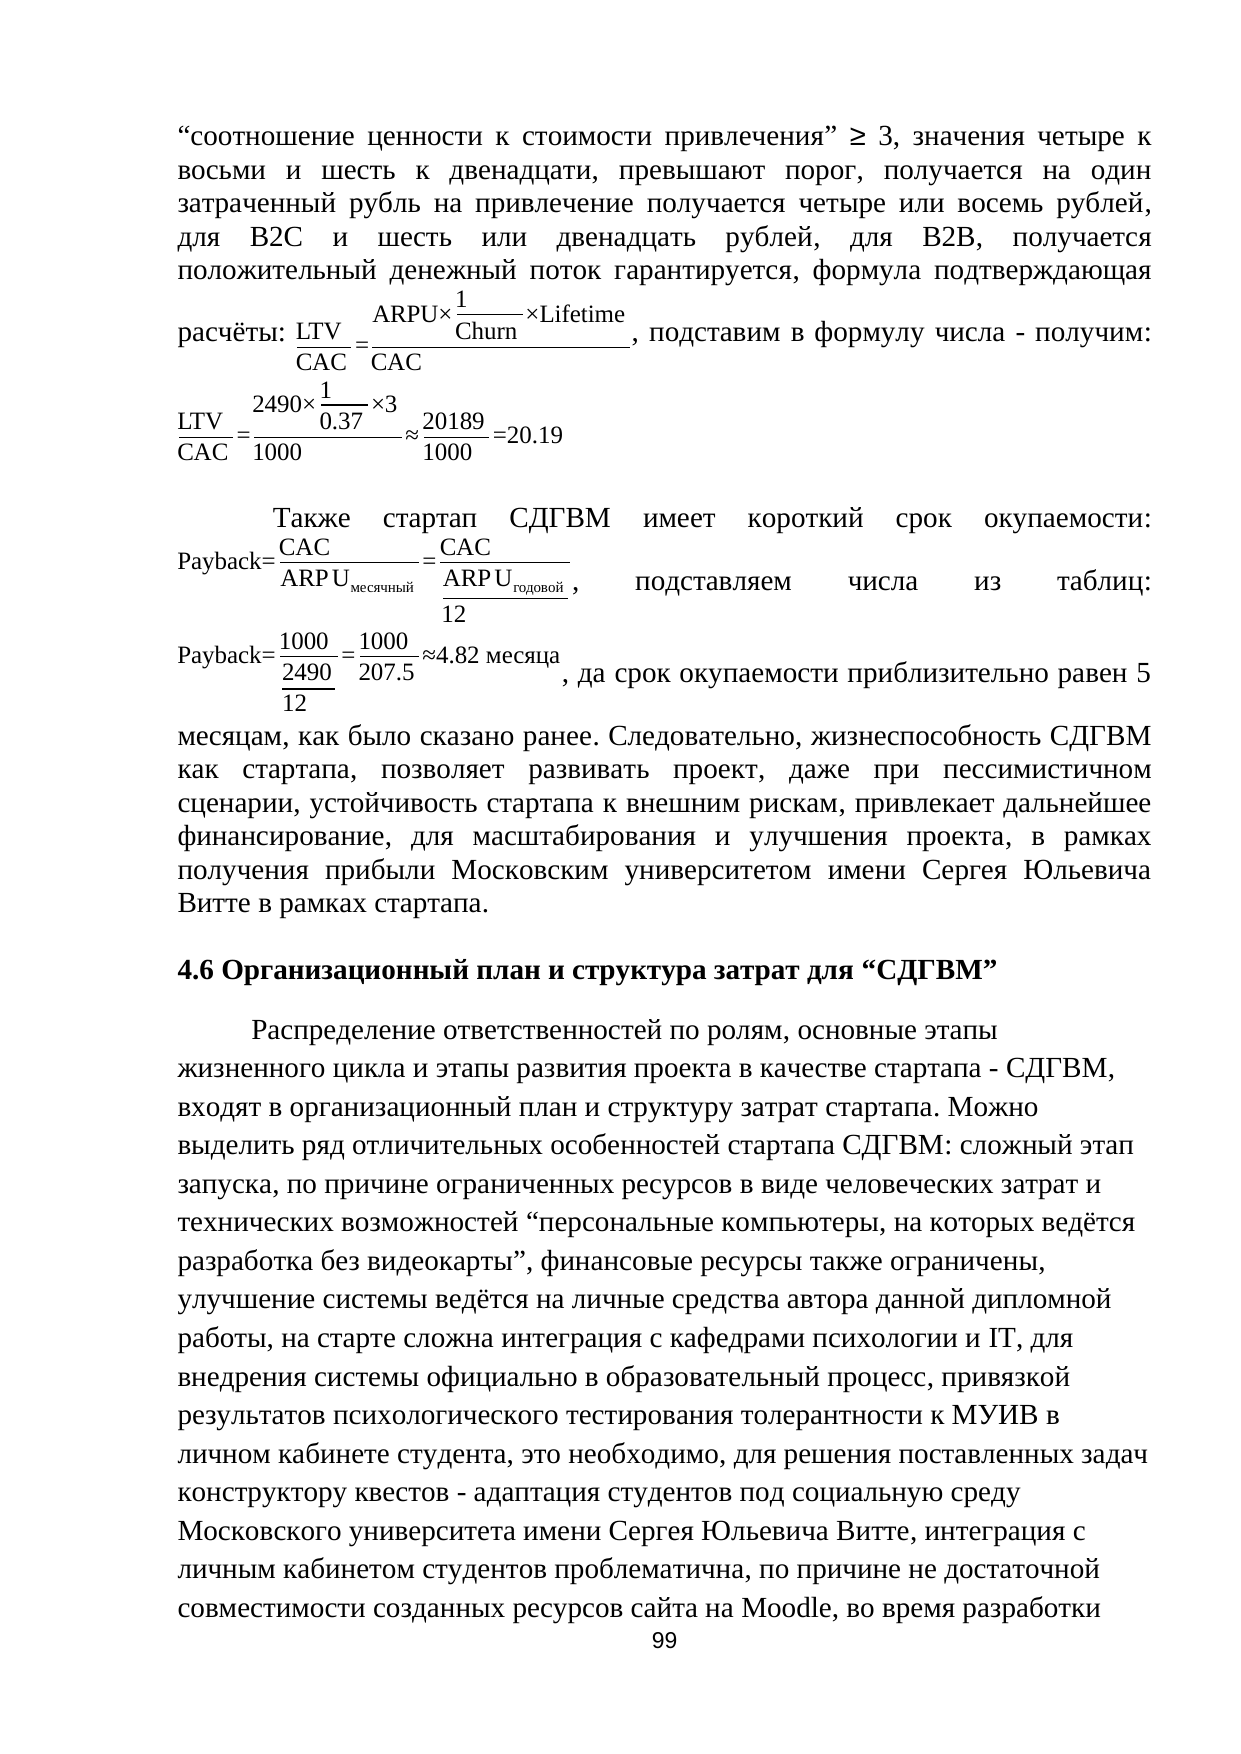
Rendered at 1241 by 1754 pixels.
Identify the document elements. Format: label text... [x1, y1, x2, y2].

text 4.6 Организационный план и структура затрат для “СДГВМ” [177, 952, 1152, 986]
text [177, 118, 1152, 466]
text Также стартап СДГВМ имеет короткий срок окупаемости: , подставляем числа из таблиц: , да срок окупаемости приблизительно равен 5 месяцам, как было сказано ранее. Следовательно, жизнеспособность СДГВМ как стартапа, позволяет развивать проект, даже при пессимистичном сценарии, устойчивость стартапа к внешним рискам, привлекает дальнейшее финансирование, для масштабирования и улучшения проекта, в рамках получения прибыли Московским университетом имени Сергея Юльевича Витте в рамках стартапа. [177, 500, 1152, 919]
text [177, 1012, 1152, 1623]
